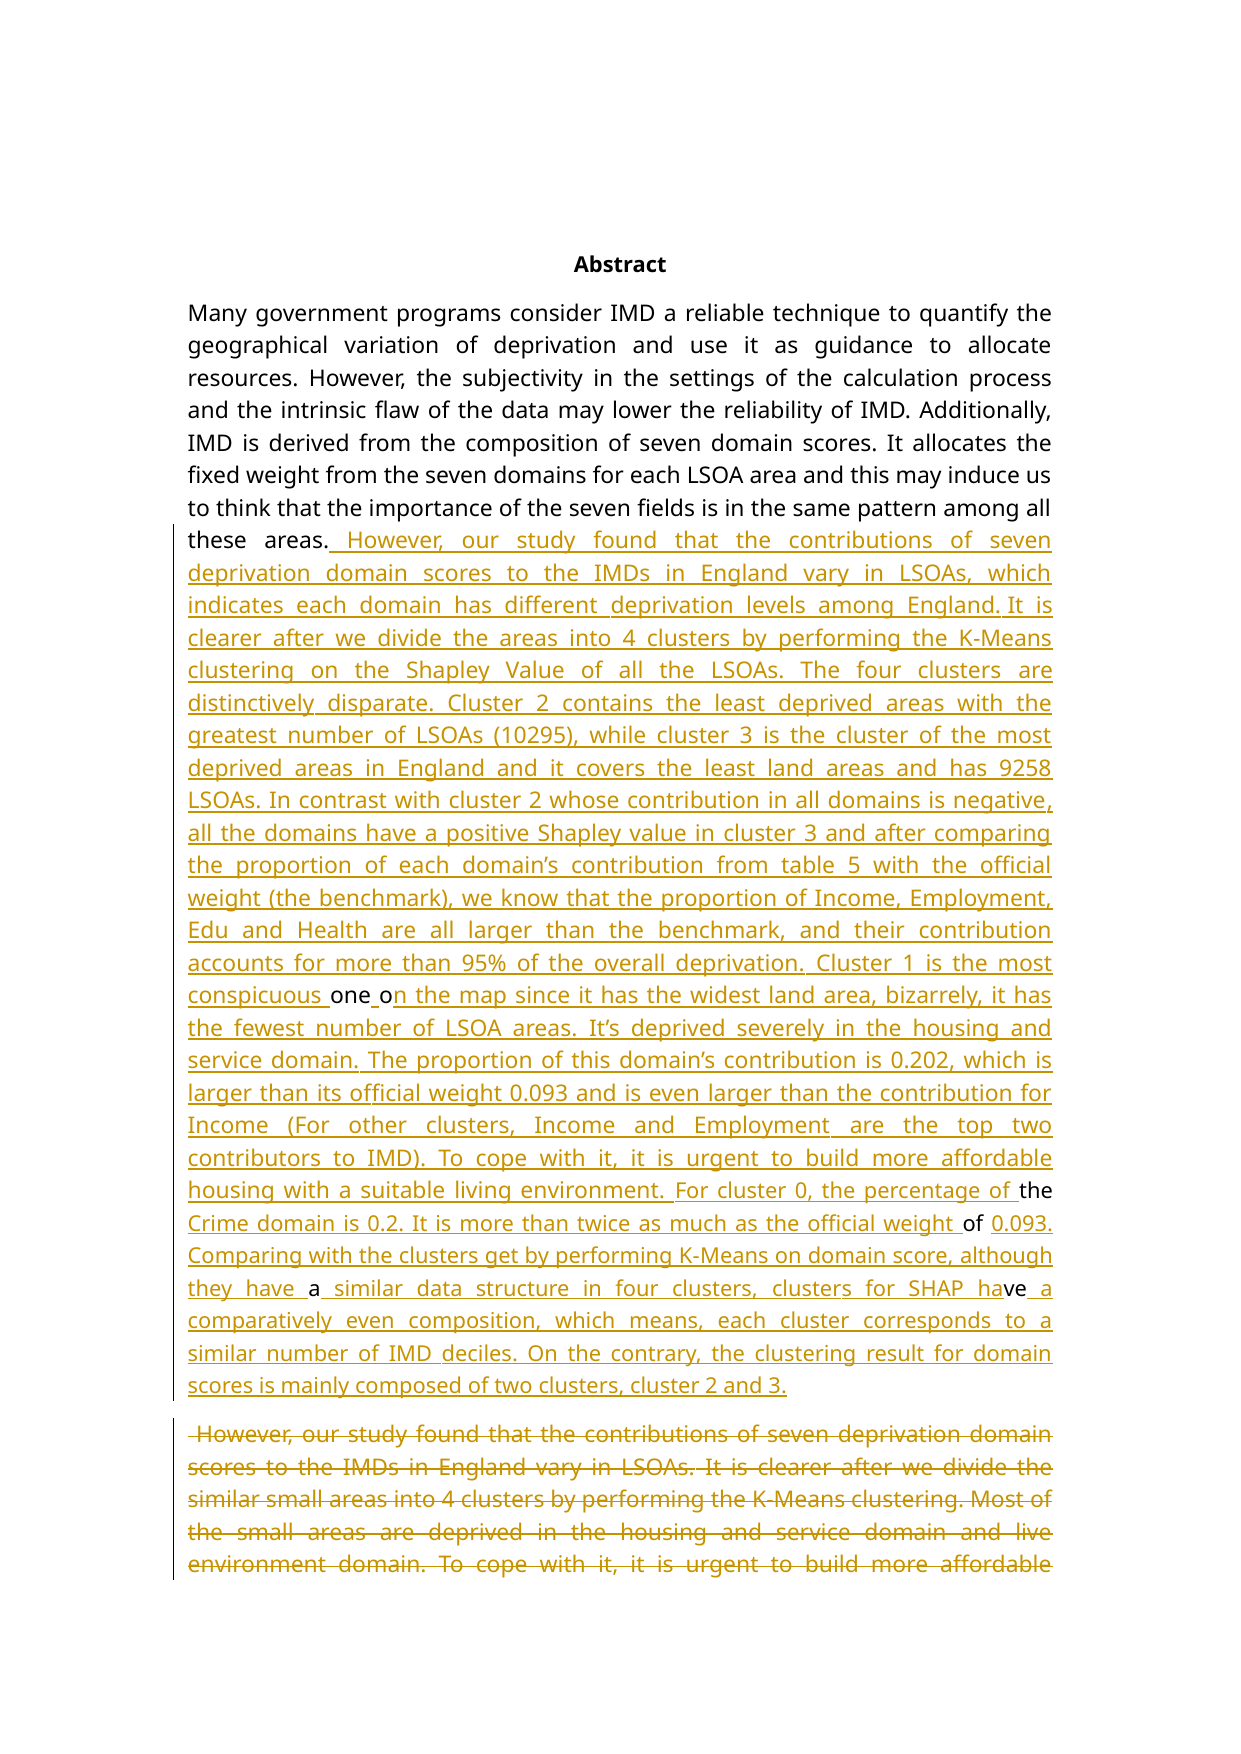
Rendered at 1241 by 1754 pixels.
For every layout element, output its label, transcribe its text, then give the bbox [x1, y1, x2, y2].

text Many government programs consider IMD a reliable technique to quantify the geographical variation of deprivation and use it as guidance to allocate resources. However, the subjectivity in the settings of the calculation process and the intrinsic flaw of the data may lower the reliability of IMD. Additionally, IMD is derived from the composition of seven domain scores. It allocates the fixed weight from the seven domains for each LSOA area and this may induce us to think that the importance of the seven fields is in the same pattern among all these areas.oneothe of ave [187, 682, 1053, 778]
text Many government programs consider IMD a reliable technique to quantify the geographical variation of deprivation and use it as guidance to allocate resources. However, the subjectivity in the settings of the calculation process and the intrinsic flaw of the data may lower the reliability of IMD. Additionally, IMD is derived from the composition of seven domain scores. It allocates the fixed weight from the seven domains for each LSOA area and this may induce us to think that the importance of the seven fields is in the same pattern among all these areas.oneothe of ave [187, 812, 1053, 908]
text Many government programs consider IMD a reliable technique to quantify the geographical variation of deprivation and use it as guidance to allocate resources. However, the subjectivity in the settings of the calculation process and the intrinsic flaw of the data may lower the reliability of IMD. Additionally, IMD is derived from the composition of seven domain scores. It allocates the fixed weight from the seven domains for each LSOA area and this may induce us to think that the importance of the seven fields is in the same pattern among all these areas.oneothe of ave [187, 1072, 1053, 1168]
text Many government programs consider IMD a reliable technique to quantify the geographical variation of deprivation and use it as guidance to allocate resources. However, the subjectivity in the settings of the calculation process and the intrinsic flaw of the data may lower the reliability of IMD. Additionally, IMD is derived from the composition of seven domain scores. It allocates the fixed weight from the seven domains for each LSOA area and this may induce us to think that the importance of the seven fields is in the same pattern among all these areas.oneothe of ave [187, 296, 1053, 616]
text Many government programs consider IMD a reliable technique to quantify the geographical variation of deprivation and use it as guidance to allocate resources. However, the subjectivity in the settings of the calculation process and the intrinsic flaw of the data may lower the reliability of IMD. Additionally, IMD is derived from the composition of seven domain scores. It allocates the fixed weight from the seven domains for each LSOA area and this may induce us to think that the importance of the seven fields is in the same pattern among all these areas.oneothe of ave [187, 1266, 1053, 1330]
text Many government programs consider IMD a reliable technique to quantify the geographical variation of deprivation and use it as guidance to allocate resources. However, the subjectivity in the settings of the calculation process and the intrinsic flaw of the data may lower the reliability of IMD. Additionally, IMD is derived from the composition of seven domain scores. It allocates the fixed weight from the seven domains for each LSOA area and this may induce us to think that the importance of the seven fields is in the same pattern among all these areas.oneothe of ave [187, 942, 1053, 1071]
text Many government programs consider IMD a reliable technique to quantify the geographical variation of deprivation and use it as guidance to allocate resources. However, the subjectivity in the settings of the calculation process and the intrinsic flaw of the data may lower the reliability of IMD. Additionally, IMD is derived from the composition of seven domain scores. It allocates the fixed weight from the seven domains for each LSOA area and this may induce us to think that the importance of the seven fields is in the same pattern among all these areas.oneothe of ave [187, 1169, 1053, 1265]
text Abstract [187, 247, 1053, 280]
